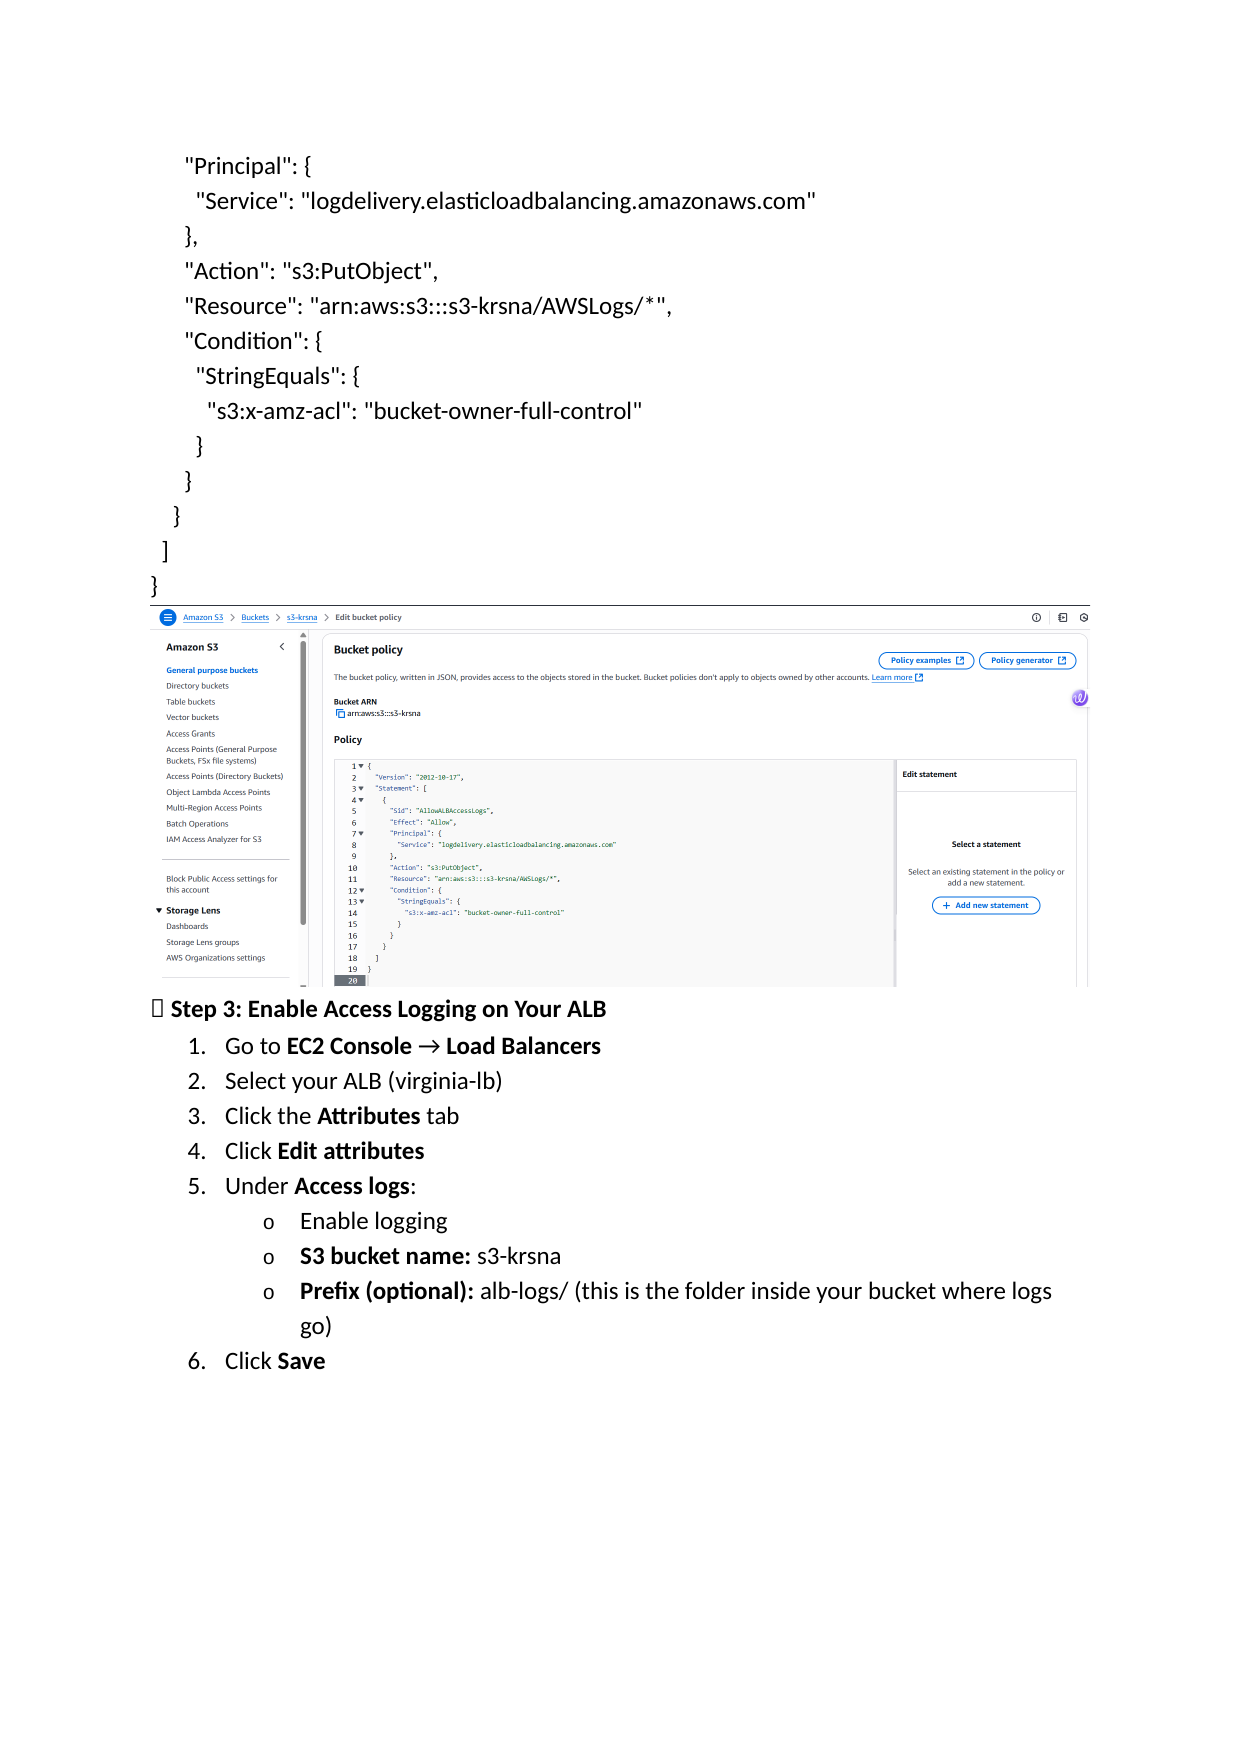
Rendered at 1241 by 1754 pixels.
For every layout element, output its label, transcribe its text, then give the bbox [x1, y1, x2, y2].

list Enable logging [262, 1205, 1090, 1236]
text } [150, 430, 1090, 461]
text "Action": "s3:PutObject", [150, 255, 1090, 286]
list Click Save [187, 1345, 1090, 1376]
text "Service": "logdelivery.elasticloadbalancing.amazonaws.com" [150, 185, 1090, 216]
text "s3:x-amz-acl": "bucket-owner-full-control" [150, 395, 1090, 426]
list S3 bucket name: s3-krsna [262, 1240, 1090, 1271]
text "StringEquals": { [150, 360, 1090, 391]
list Under Access logs: [187, 1170, 1090, 1201]
text "Condition": { [150, 325, 1090, 356]
text "Resource": "arn:aws:s3:::s3-krsna/AWSLogs/*", [150, 290, 1090, 321]
text "Principal": { [150, 150, 1090, 181]
text } [150, 465, 1090, 496]
text ] [150, 535, 1090, 566]
picture [150, 605, 1091, 987]
list Select your ALB (virginia-lb) [187, 1065, 1090, 1096]
list Click the Attributes tab [187, 1100, 1090, 1131]
text } [150, 570, 1090, 601]
list Prefix (optional): alb-logs/ (this is the folder inside your bucket where logs go) [262, 1275, 1090, 1341]
text } [150, 500, 1090, 531]
list Click Edit attributes [187, 1135, 1090, 1166]
list Go to EC2 Console → Load Balancers [187, 1030, 1090, 1061]
text }, [150, 220, 1090, 251]
text 🔹 Step 3: Enable Access Logging on Your ALB [150, 991, 1090, 1025]
